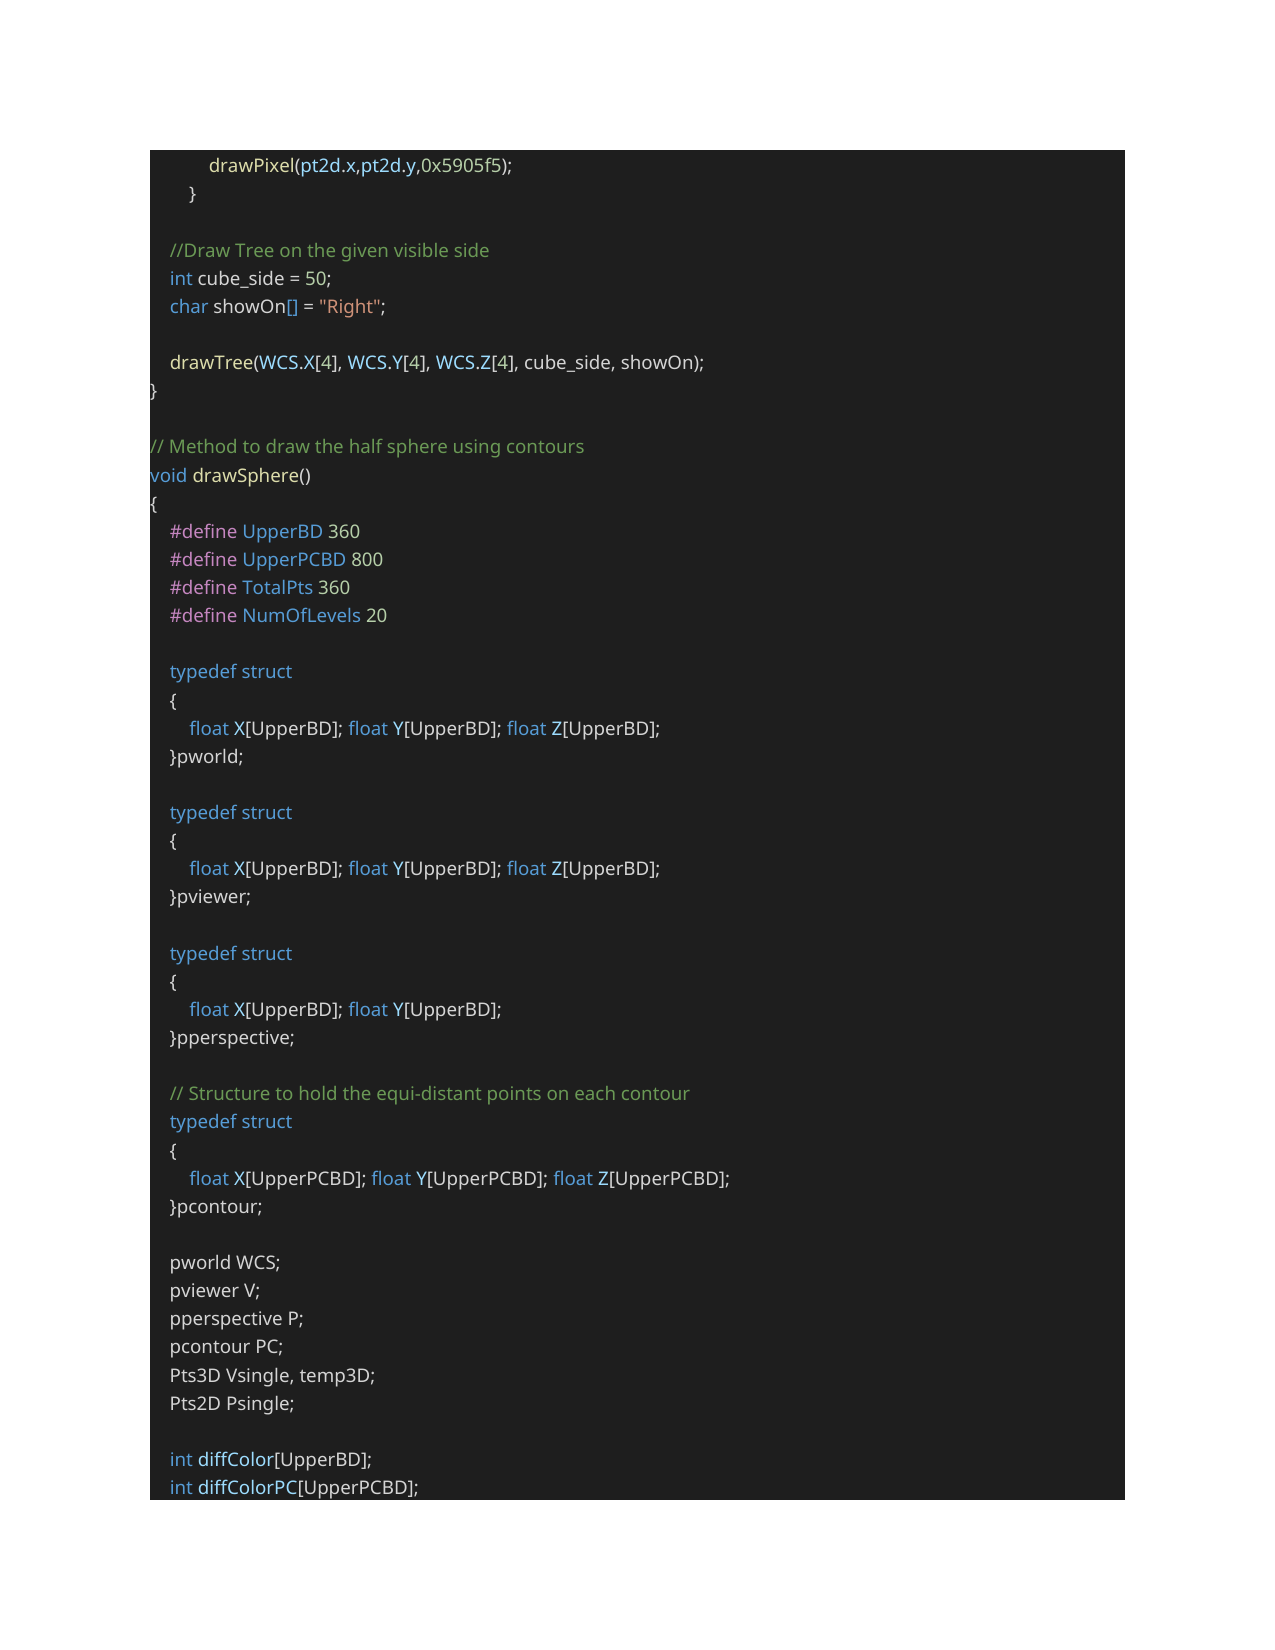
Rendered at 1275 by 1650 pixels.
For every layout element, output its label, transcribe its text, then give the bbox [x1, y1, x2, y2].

text { [150, 684, 1125, 712]
text { [150, 487, 1125, 516]
text int diffColor[UpperBD]; [150, 1444, 1125, 1472]
text { [150, 825, 1125, 853]
text //Draw Tree on the given visible side [150, 234, 1125, 262]
text #define UpperBD 360 [150, 516, 1125, 544]
text float X[UpperBD]; float Y[UpperBD]; [150, 994, 1125, 1022]
text } [150, 178, 1125, 206]
text drawPixel(pt2d.x,pt2d.y,0x5905f5); [150, 150, 1125, 178]
text int cube_side = 50; [150, 262, 1125, 291]
text }pcontour; [150, 1191, 1125, 1219]
text #define UpperPCBD 800 [150, 544, 1125, 572]
text float X[UpperBD]; float Y[UpperBD]; float Z[UpperBD]; [150, 853, 1125, 881]
text int diffColorPC[UpperPCBD]; [150, 1472, 1125, 1500]
text typedef struct [150, 937, 1125, 966]
text float X[UpperPCBD]; float Y[UpperPCBD]; float Z[UpperPCBD]; [150, 1162, 1125, 1191]
text { [150, 966, 1125, 994]
text #define TotalPts 360 [150, 572, 1125, 600]
text } [150, 375, 1125, 403]
text // Method to draw the half sphere using contours [150, 431, 1125, 459]
text // Structure to hold the equi-distant points on each contour [150, 1078, 1125, 1106]
text }pviewer; [150, 881, 1125, 909]
text { [150, 1134, 1125, 1162]
text }pworld; [150, 741, 1125, 769]
text #define NumOfLevels 20 [150, 600, 1125, 628]
text char showOn[] = "Right"; [150, 291, 1125, 319]
text Pts3D Vsingle, temp3D; [150, 1359, 1125, 1387]
text void drawSphere() [150, 459, 1125, 487]
text typedef struct [150, 1106, 1125, 1134]
text drawTree(WCS.X[4], WCS.Y[4], WCS.Z[4], cube_side, showOn); [150, 347, 1125, 375]
text pcontour PC; [150, 1331, 1125, 1359]
text }pperspective; [150, 1022, 1125, 1050]
text pviewer V; [150, 1275, 1125, 1303]
text pperspective P; [150, 1303, 1125, 1331]
text pworld WCS; [150, 1247, 1125, 1275]
text Pts2D Psingle; [150, 1387, 1125, 1416]
text typedef struct [150, 656, 1125, 684]
text float X[UpperBD]; float Y[UpperBD]; float Z[UpperBD]; [150, 712, 1125, 741]
text typedef struct [150, 797, 1125, 825]
